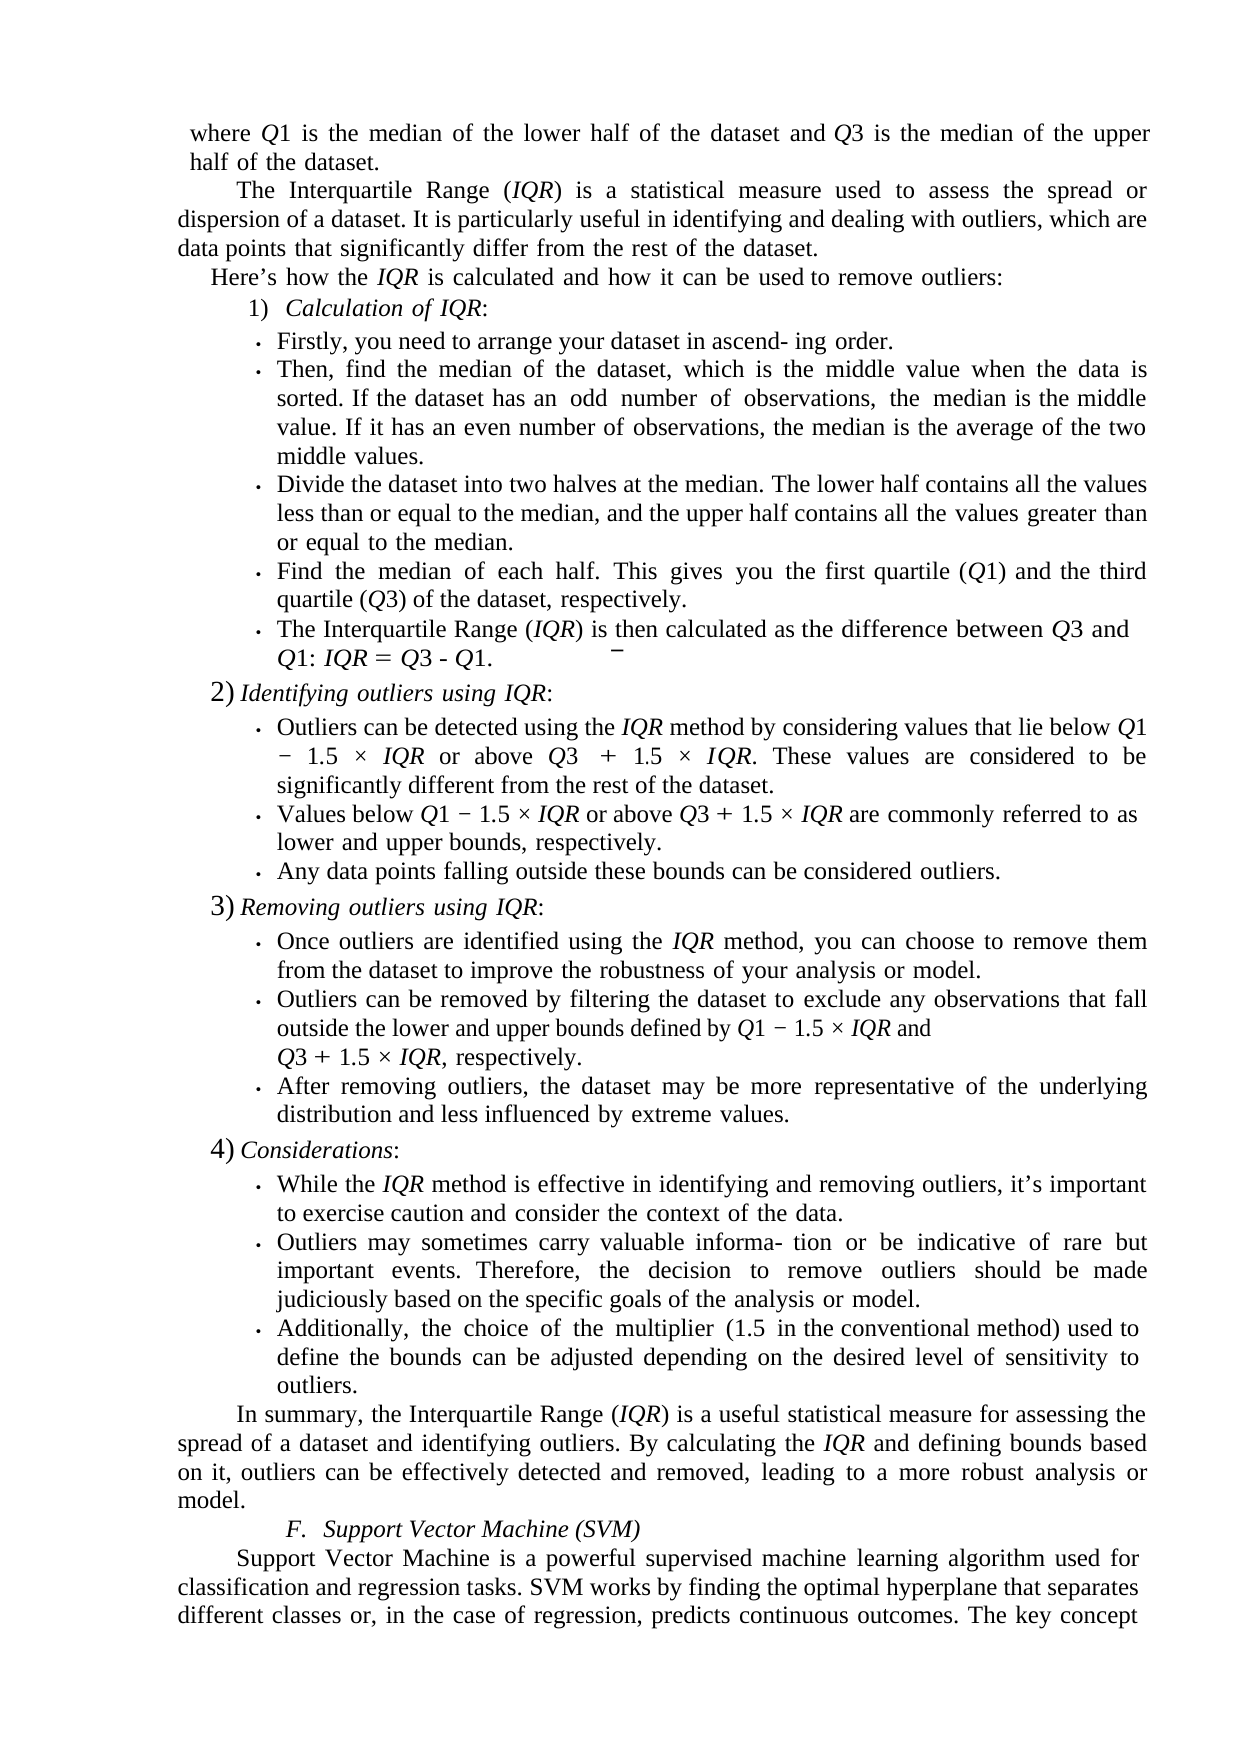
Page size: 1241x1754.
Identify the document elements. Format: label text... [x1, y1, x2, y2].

text The Interquartile Range (IQR) is a statistical measure used to assess the spread or dispersion of a dataset. It is particularly useful in identifying and dealing with outliers, which are data points that significantly differ from the rest of the dataset. [177, 176, 1147, 262]
list Additionally, the choice of the multiplier (1.5 in the conventional method) used to define the bounds can be adjusted depending on the desired level of sensitivity to outliers. [256, 1313, 1139, 1399]
list Any data points falling outside these bounds can be considered outliers. [256, 856, 1148, 885]
list Outliers can be detected using the IQR method by considering values that lie below Q1 − 1.5 × IQR or above Q3 + 1.5 × IQR. These values are considered to be significantly different from the rest of the dataset. [256, 712, 1148, 799]
list Once outliers are identified using the IQR method, you can choose to remove them from the dataset to improve the robustness of your analysis or model. [256, 926, 1148, 984]
list Then, find the median of the dataset, which is the middle value when the data is sorted. If the dataset has an odd number of observations, the median is the middle value. If it has an even number of observations, the median is the average of the two middle values. [256, 354, 1148, 469]
text where Q1 is the median of the lower half of the dataset and Q3 is the median of the upper half of the dataset. [189, 118, 1152, 176]
list After removing outliers, the dataset may be more representative of the underlying distribution and less influenced by extreme values. [256, 1071, 1148, 1128]
list Divide the dataset into two halves at the median. The lower half contains all the values less than or equal to the median, and the upper half contains all the values greater than or equal to the median. [256, 469, 1148, 556]
list Outliers may sometimes carry valuable informa- tion or be indicative of rare but important events. Therefore, the decision to remove outliers should be made judiciously based on the specific goals of the analysis or model. [256, 1227, 1148, 1313]
list Outliers can be removed by filtering the dataset to exclude any observations that fall outside the lower and upper bounds defined by Q1 − 1.5 × IQR and [256, 984, 1148, 1041]
list Find the median of each half. This gives you the first quartile (Q1) and the third quartile (Q3) of the dataset, respectively. [256, 556, 1148, 613]
subtitle Identifying outliers using IQR: [210, 674, 1152, 708]
text Here’s how the IQR is calculated and how it can be used to remove outliers: [189, 262, 1148, 291]
list While the IQR method is effective in identifying and removing outliers, it’s important to exercise caution and consider the context of the data. [256, 1169, 1148, 1227]
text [177, 1543, 1139, 1629]
list The Interquartile Range (IQR) is then calculated as the difference between Q3 and Q1: IQR = Q3 - Q1. [256, 614, 1148, 671]
list Values below Q1 − 1.5 × IQR or above Q3 + 1.5 × IQR are commonly referred to as lower and upper bounds, respectively. [256, 799, 1148, 856]
list Firstly, you need to arrange your dataset in ascend- ing order. [256, 326, 1148, 354]
list Support Vector Machine (SVM) [286, 1514, 1148, 1543]
subtitle Removing outliers using IQR: [210, 888, 1152, 922]
text In summary, the Interquartile Range (IQR) is a useful statistical measure for assessing the spread of a dataset and identifying outliers. By calculating the IQR and defining bounds based on it, outliers can be effectively detected and removed, leading to a more robust analysis or model. [177, 1399, 1147, 1514]
list Q3 + 1.5 × IQR, respectively. [277, 1042, 1148, 1071]
subtitle Calculation of IQR: [248, 293, 1152, 321]
subtitle Considerations: [210, 1132, 1152, 1165]
